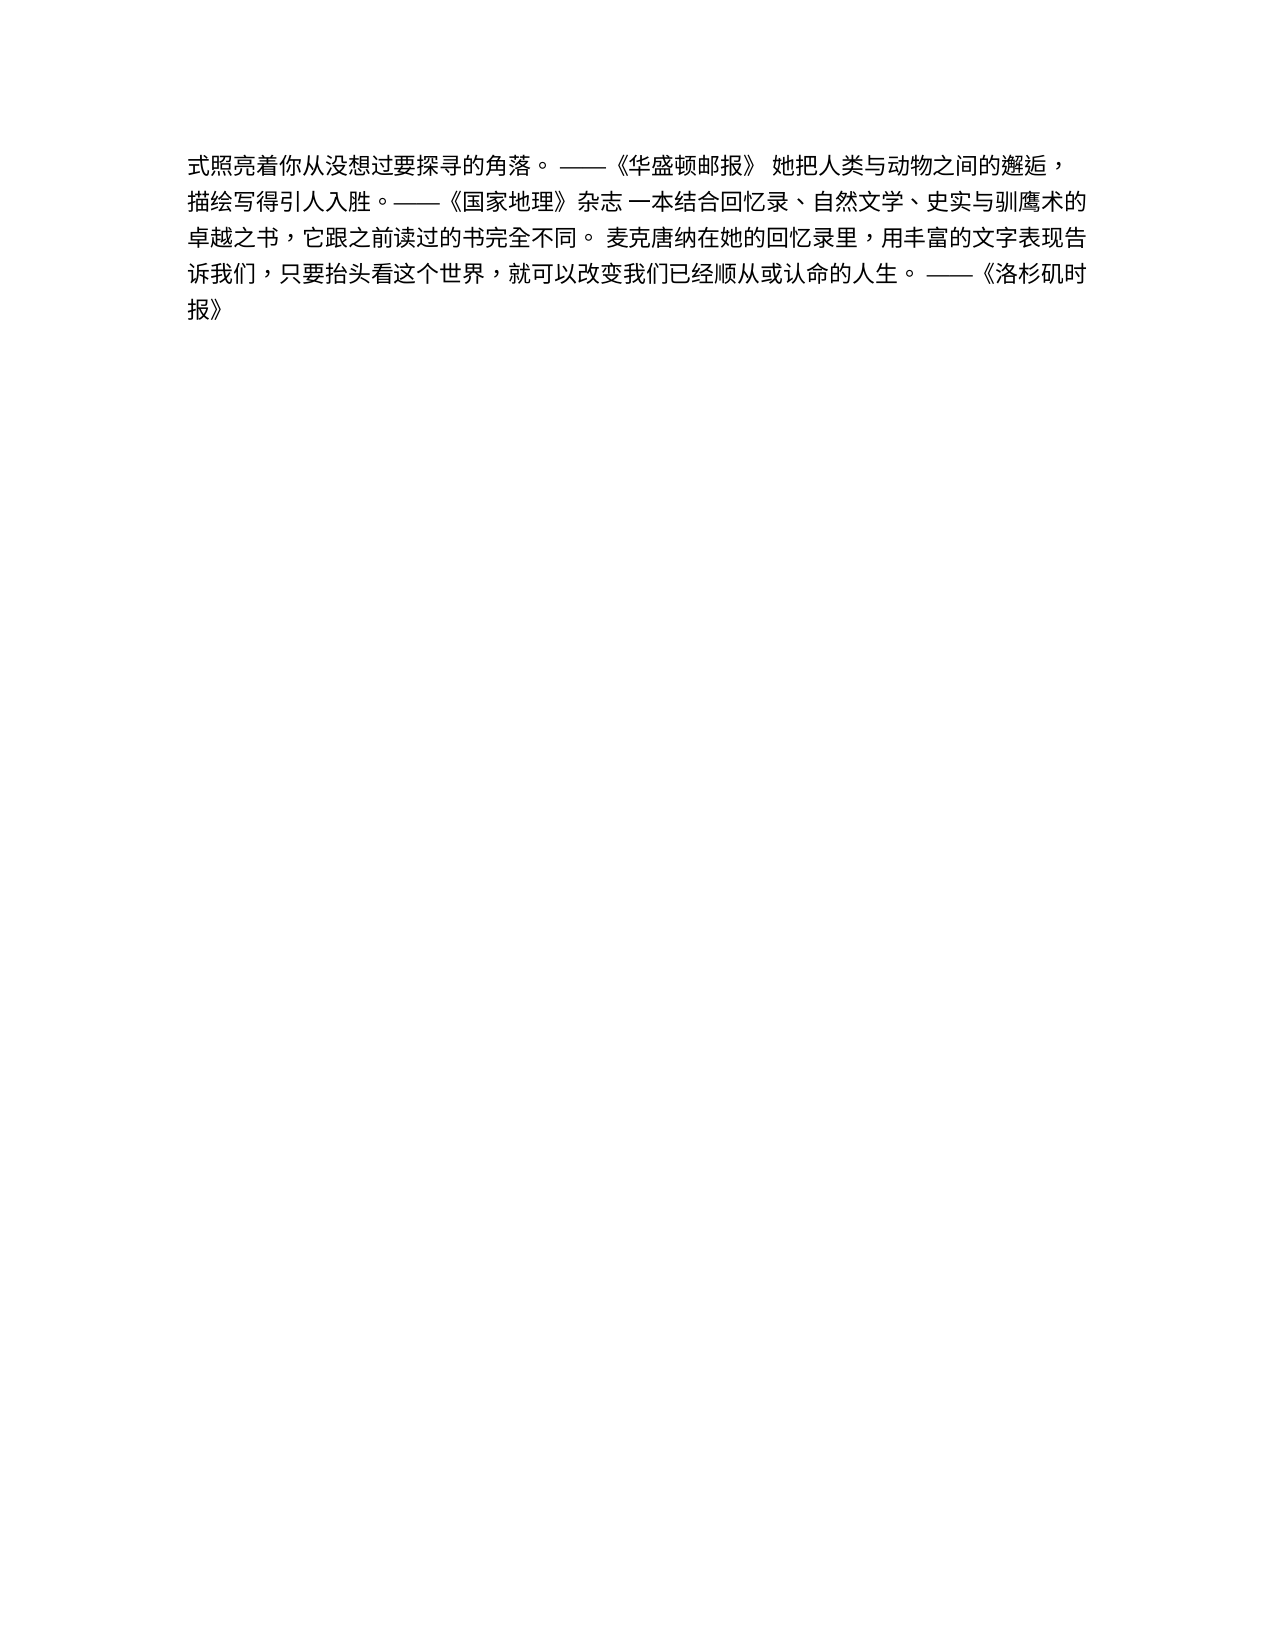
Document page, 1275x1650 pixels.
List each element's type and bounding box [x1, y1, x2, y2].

text [187, 150, 1087, 325]
